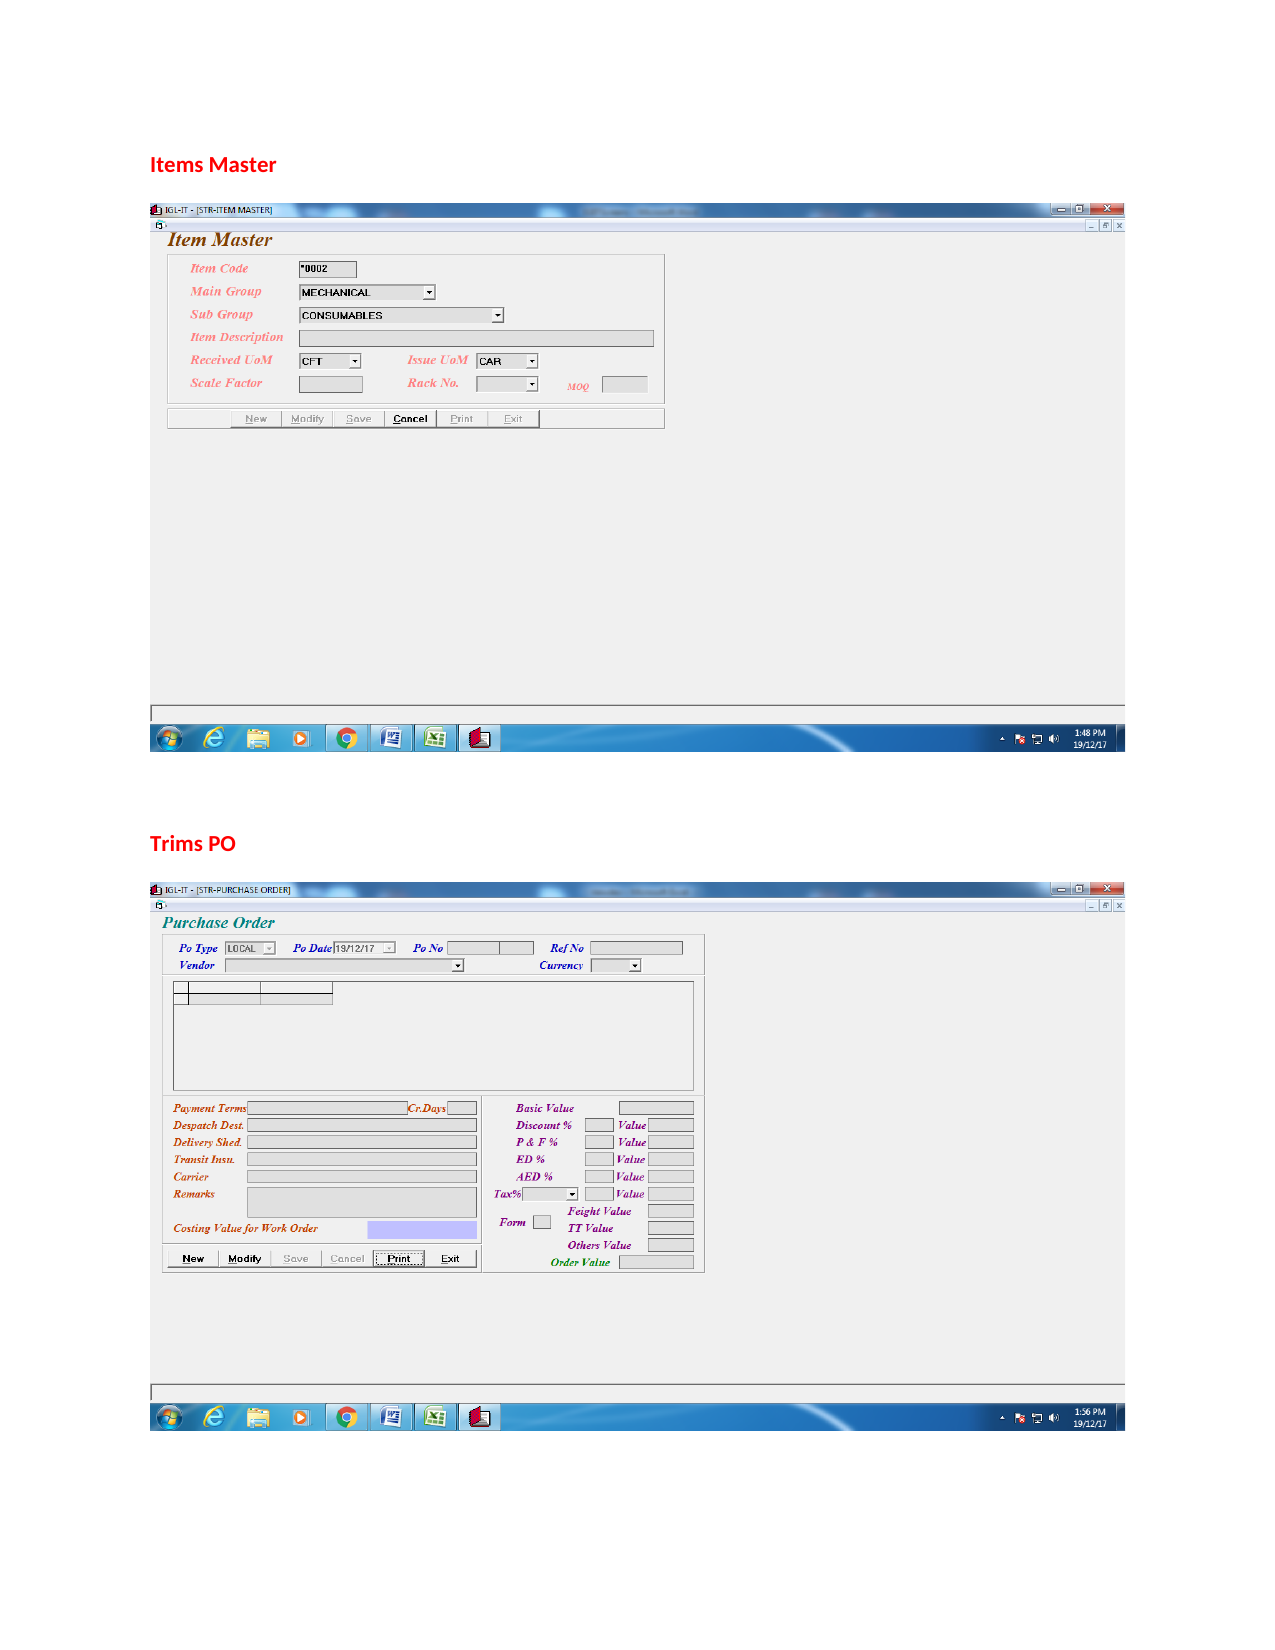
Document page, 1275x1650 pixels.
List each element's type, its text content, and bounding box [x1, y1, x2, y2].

text Items Master [150, 150, 1125, 178]
text Trims PO [150, 829, 1125, 857]
picture [150, 882, 1125, 1431]
picture [150, 203, 1125, 752]
